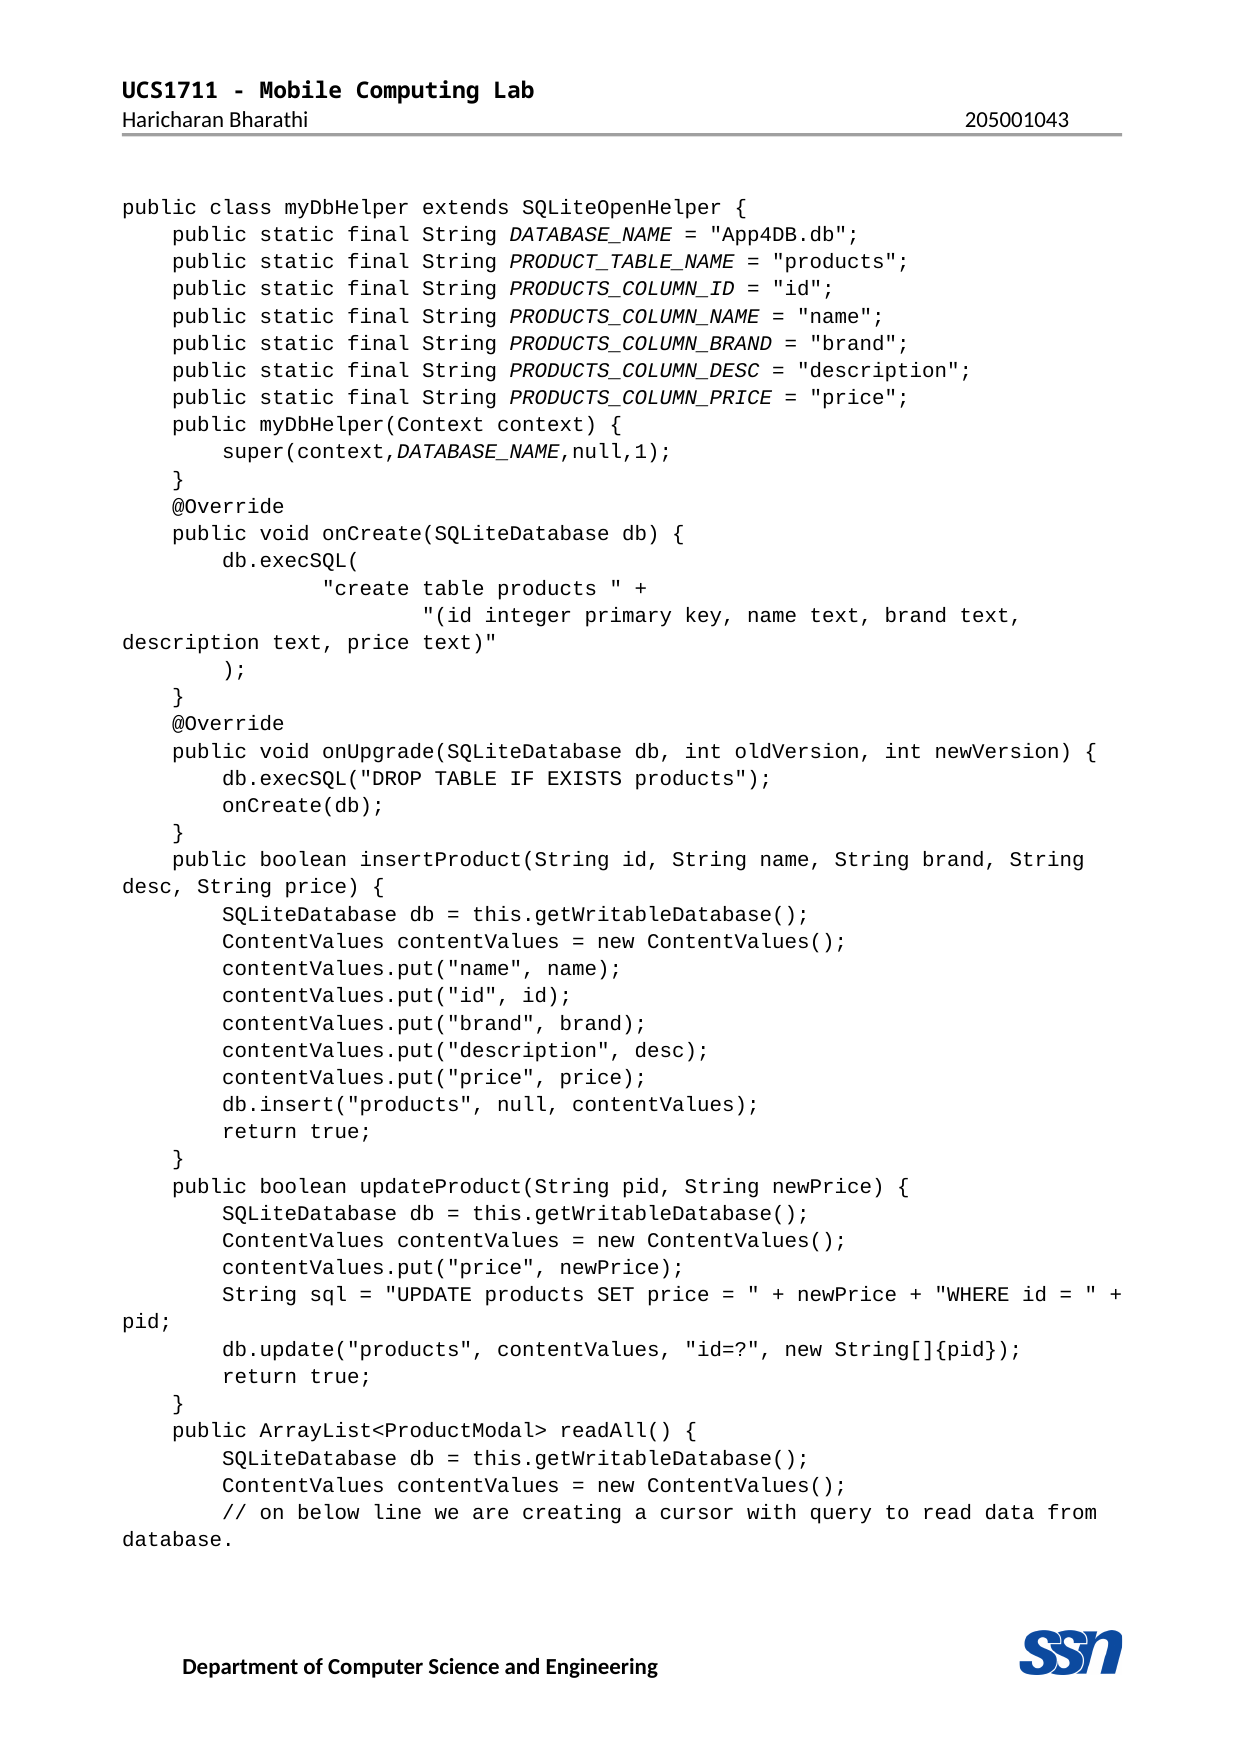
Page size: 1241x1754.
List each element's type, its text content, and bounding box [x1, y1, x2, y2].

text db.execSQL("DROP TABLE IF EXISTS products"); [122, 768, 1122, 791]
text contentValues.put("price", price); [122, 1067, 1122, 1091]
text public boolean updateProduct(String pid, String newPrice) { [122, 1176, 1122, 1199]
text } [122, 469, 1122, 492]
text contentValues.put("id", id); [122, 985, 1122, 1009]
text db.update("products", contentValues, "id=?", new String[]{pid}); [122, 1339, 1122, 1362]
text contentValues.put("name", name); [122, 958, 1122, 982]
text contentValues.put("price", newPrice); [122, 1257, 1122, 1281]
picture [1019, 1630, 1123, 1675]
text public void onCreate(SQLiteDatabase db) { [122, 523, 1122, 547]
text } [122, 1148, 1122, 1172]
text } [122, 686, 1122, 710]
text @Override [122, 713, 1122, 737]
text SQLiteDatabase db = this.getWritableDatabase(); [122, 1447, 1122, 1471]
text db.execSQL( [122, 550, 1122, 574]
text "create table products " + [122, 577, 1122, 601]
text } [122, 1393, 1122, 1417]
text return true; [122, 1121, 1122, 1145]
text public static final String DATABASE_NAME = "App4DB.db"; [122, 224, 1122, 248]
text // on below line we are creating a cursor with query to read data from database. [122, 1502, 1122, 1553]
text SQLiteDatabase db = this.getWritableDatabase(); [122, 904, 1122, 927]
text contentValues.put("brand", brand); [122, 1012, 1122, 1036]
text "(id integer primary key, name text, brand text, description text, price text)" [122, 605, 1122, 656]
text public class myDbHelper extends SQLiteOpenHelper { [122, 197, 1122, 221]
text ContentValues contentValues = new ContentValues(); [122, 931, 1122, 954]
text onCreate(db); [122, 795, 1122, 819]
text contentValues.put("description", desc); [122, 1040, 1122, 1063]
text ); [122, 659, 1122, 683]
text ContentValues contentValues = new ContentValues(); [122, 1230, 1122, 1254]
text return true; [122, 1366, 1122, 1389]
text public void onUpgrade(SQLiteDatabase db, int oldVersion, int newVersion) { [122, 741, 1122, 764]
text public static final String PRODUCTS_COLUMN_NAME = "name"; [122, 306, 1122, 329]
text public static final String PRODUCTS_COLUMN_PRICE = "price"; [122, 387, 1122, 411]
text public boolean insertProduct(String id, String name, String brand, String desc, String price) { [122, 849, 1122, 900]
text db.insert("products", null, contentValues); [122, 1094, 1122, 1118]
text ContentValues contentValues = new ContentValues(); [122, 1475, 1122, 1498]
text String sql = "UPDATE products SET price = " + newPrice + "WHERE id = " + pid; [122, 1284, 1122, 1335]
text public static final String PRODUCTS_COLUMN_ID = "id"; [122, 278, 1122, 302]
text public static final String PRODUCTS_COLUMN_BRAND = "brand"; [122, 333, 1122, 356]
text } [122, 822, 1122, 846]
text public static final String PRODUCTS_COLUMN_DESC = "description"; [122, 360, 1122, 384]
text @Override [122, 496, 1122, 519]
text SQLiteDatabase db = this.getWritableDatabase(); [122, 1203, 1122, 1226]
text public ArrayList<ProductModal> readAll() { [122, 1420, 1122, 1444]
text public myDbHelper(Context context) { [122, 414, 1122, 438]
text super(context,DATABASE_NAME,null,1); [122, 442, 1122, 465]
text public static final String PRODUCT_TABLE_NAME = "products"; [122, 251, 1122, 275]
